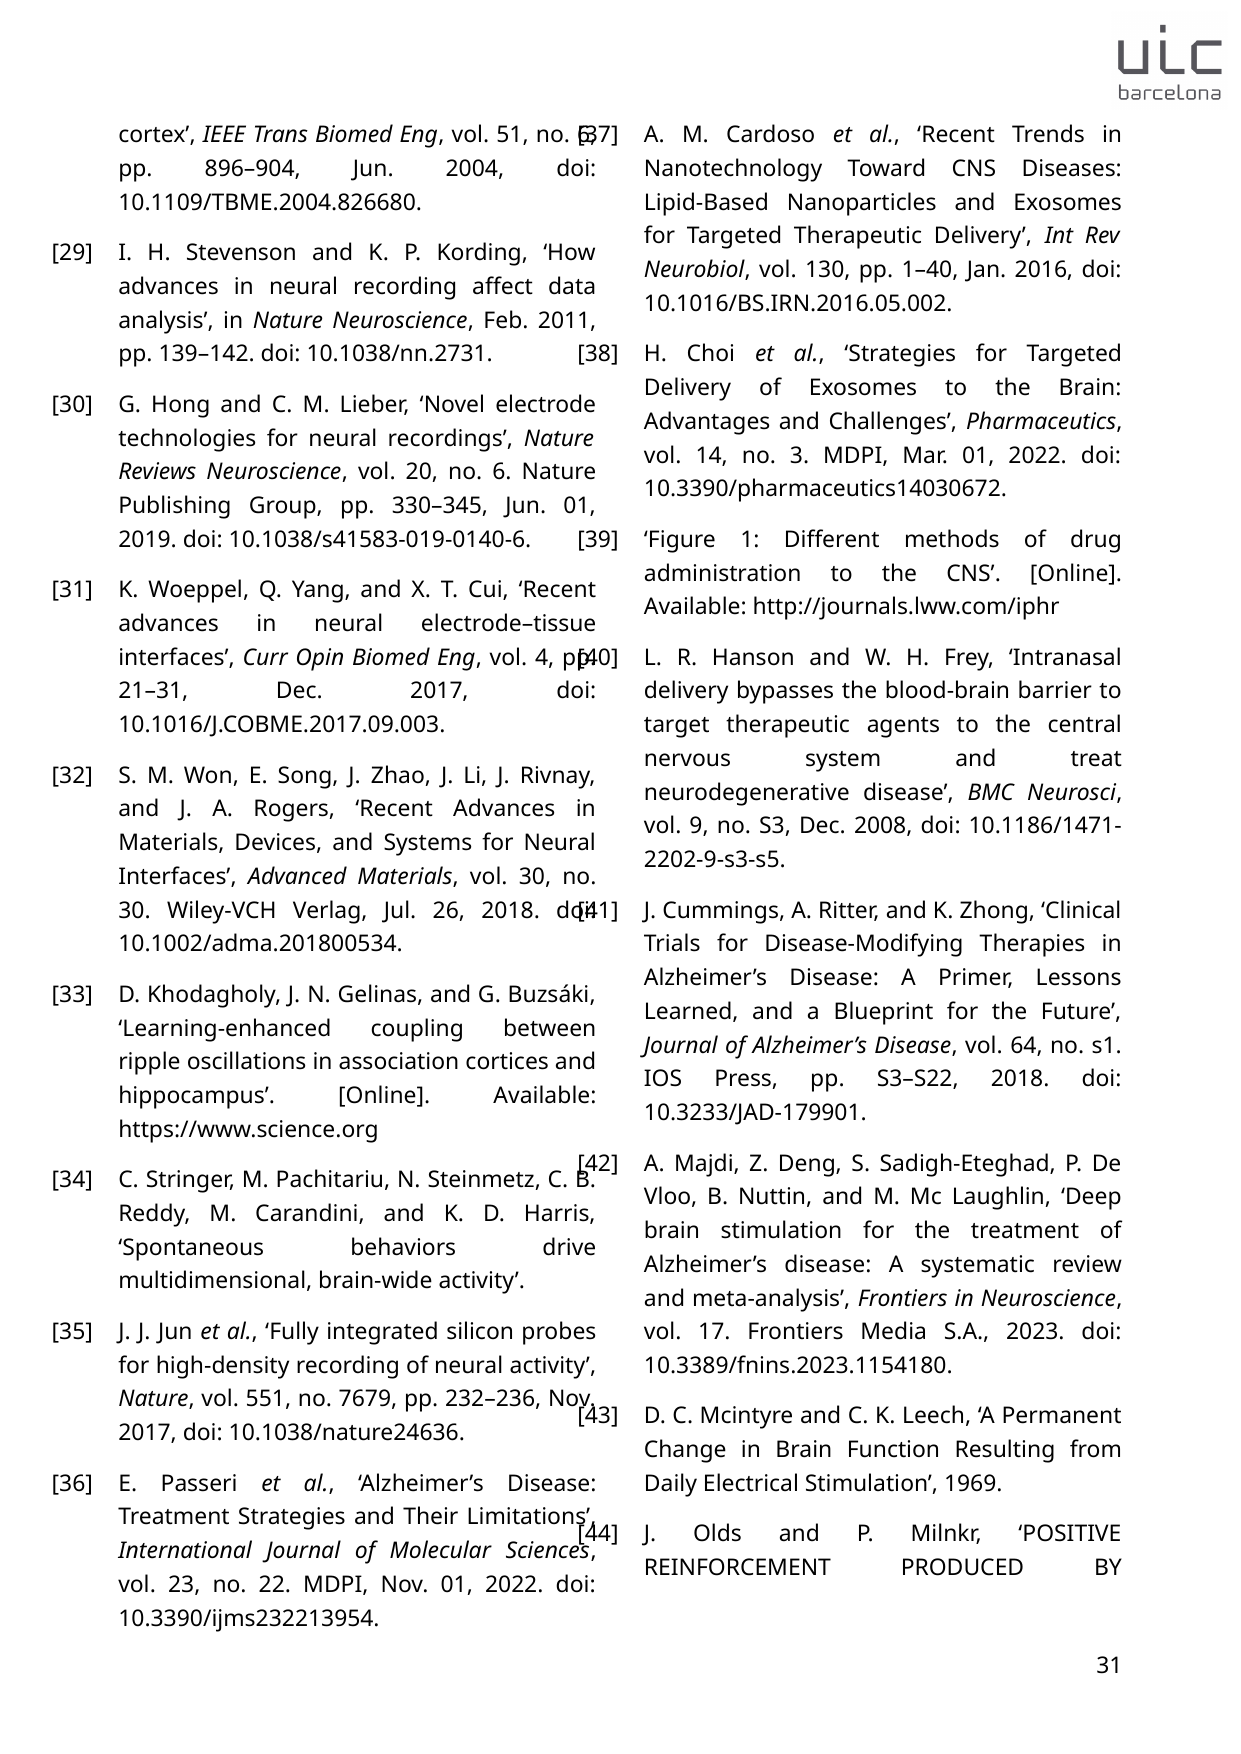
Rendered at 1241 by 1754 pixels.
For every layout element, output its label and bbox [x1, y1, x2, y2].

picture [1110, 11, 1229, 110]
